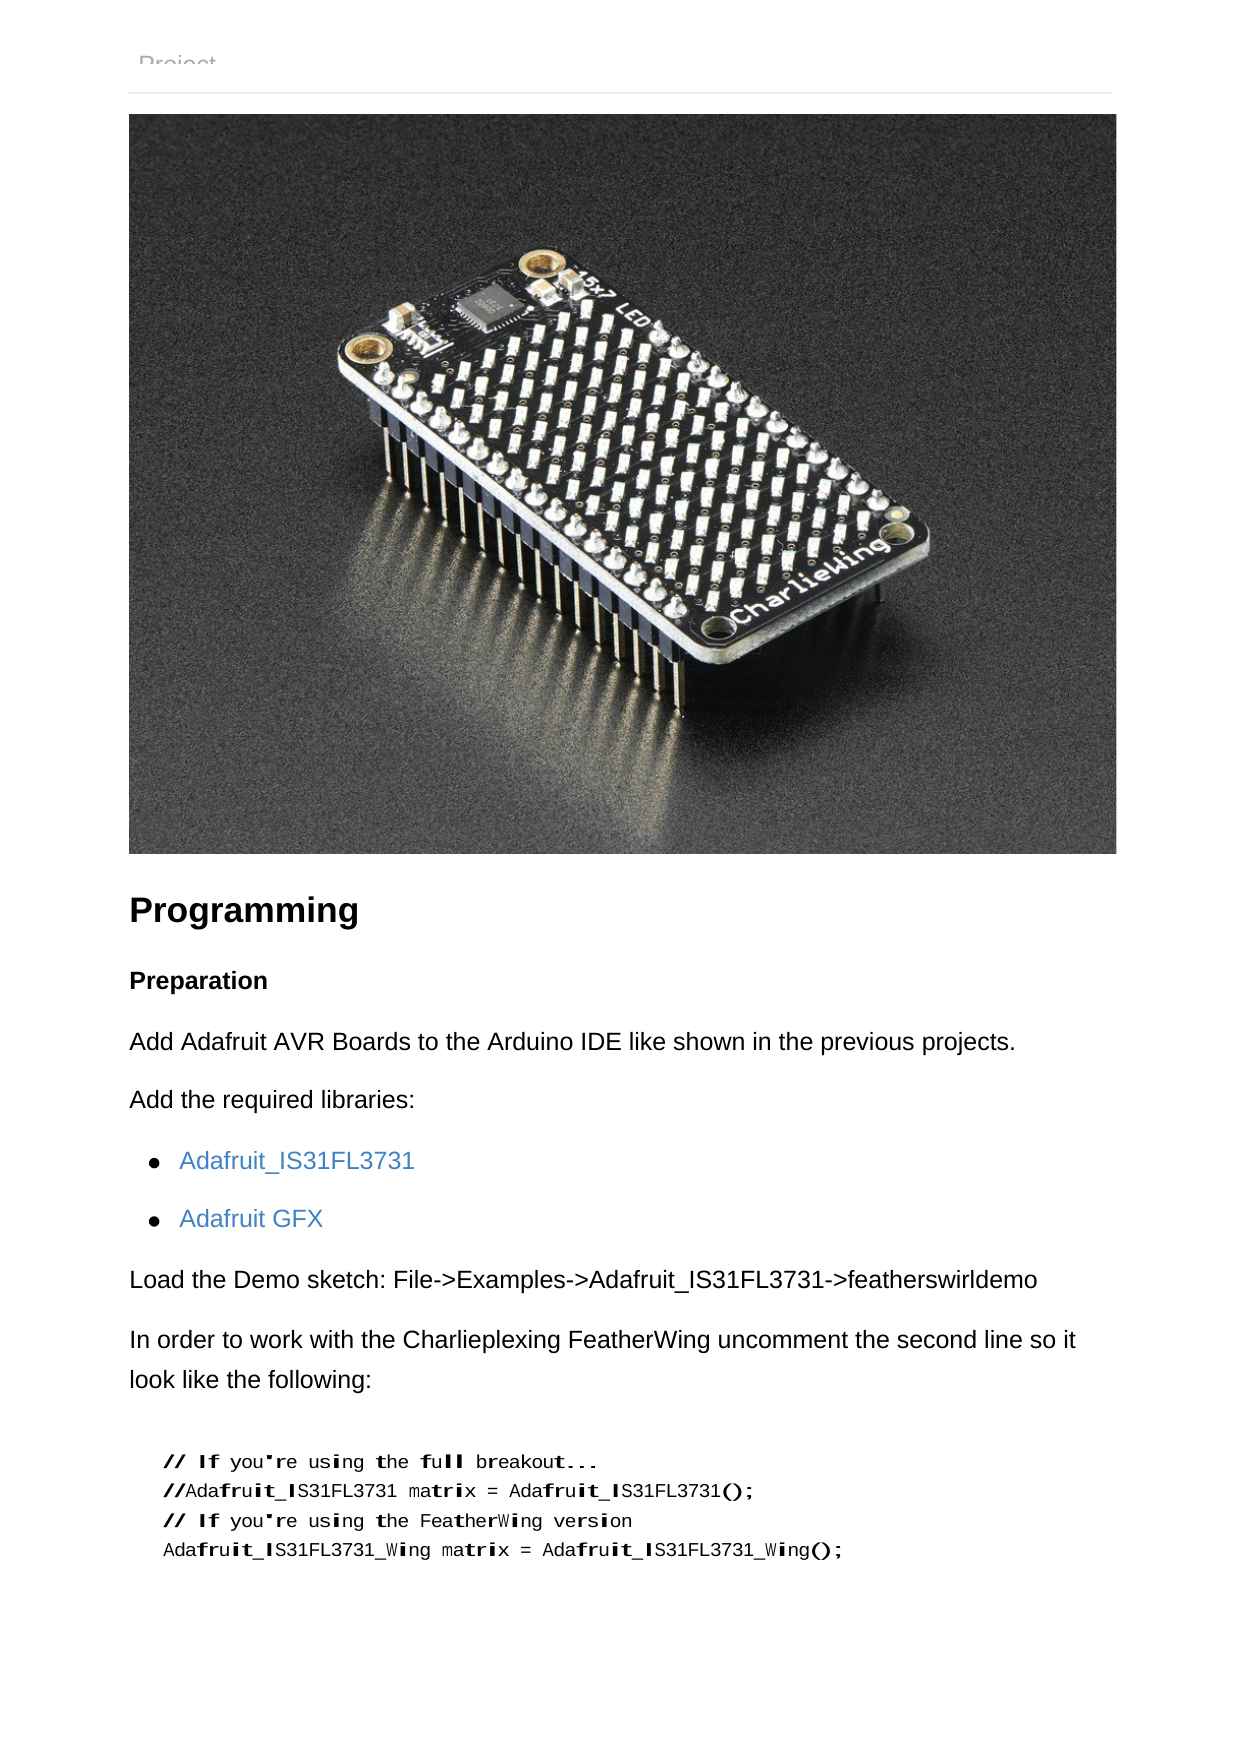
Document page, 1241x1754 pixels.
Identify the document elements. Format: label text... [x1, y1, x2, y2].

subtitle Programming [129, 889, 1123, 930]
text Add Adafruit AVR Boards to the Arduino IDE like shown in the previous projects. Add the required libraries: [129, 1026, 1019, 1113]
subtitle Preparation [129, 966, 1123, 995]
picture [129, 114, 1117, 854]
text Adafruit_IS31FL3731 [179, 1146, 1123, 1175]
text Adafruit GFX [179, 1204, 1123, 1233]
text In order to work with the Charlieplexing FeatherWing uncomment the second line so it look like the following: [129, 1325, 1078, 1394]
text Load the Demo sketch: File->Examples->Adafruit_IS31FL3731->featherswirldemo [129, 1265, 1123, 1293]
